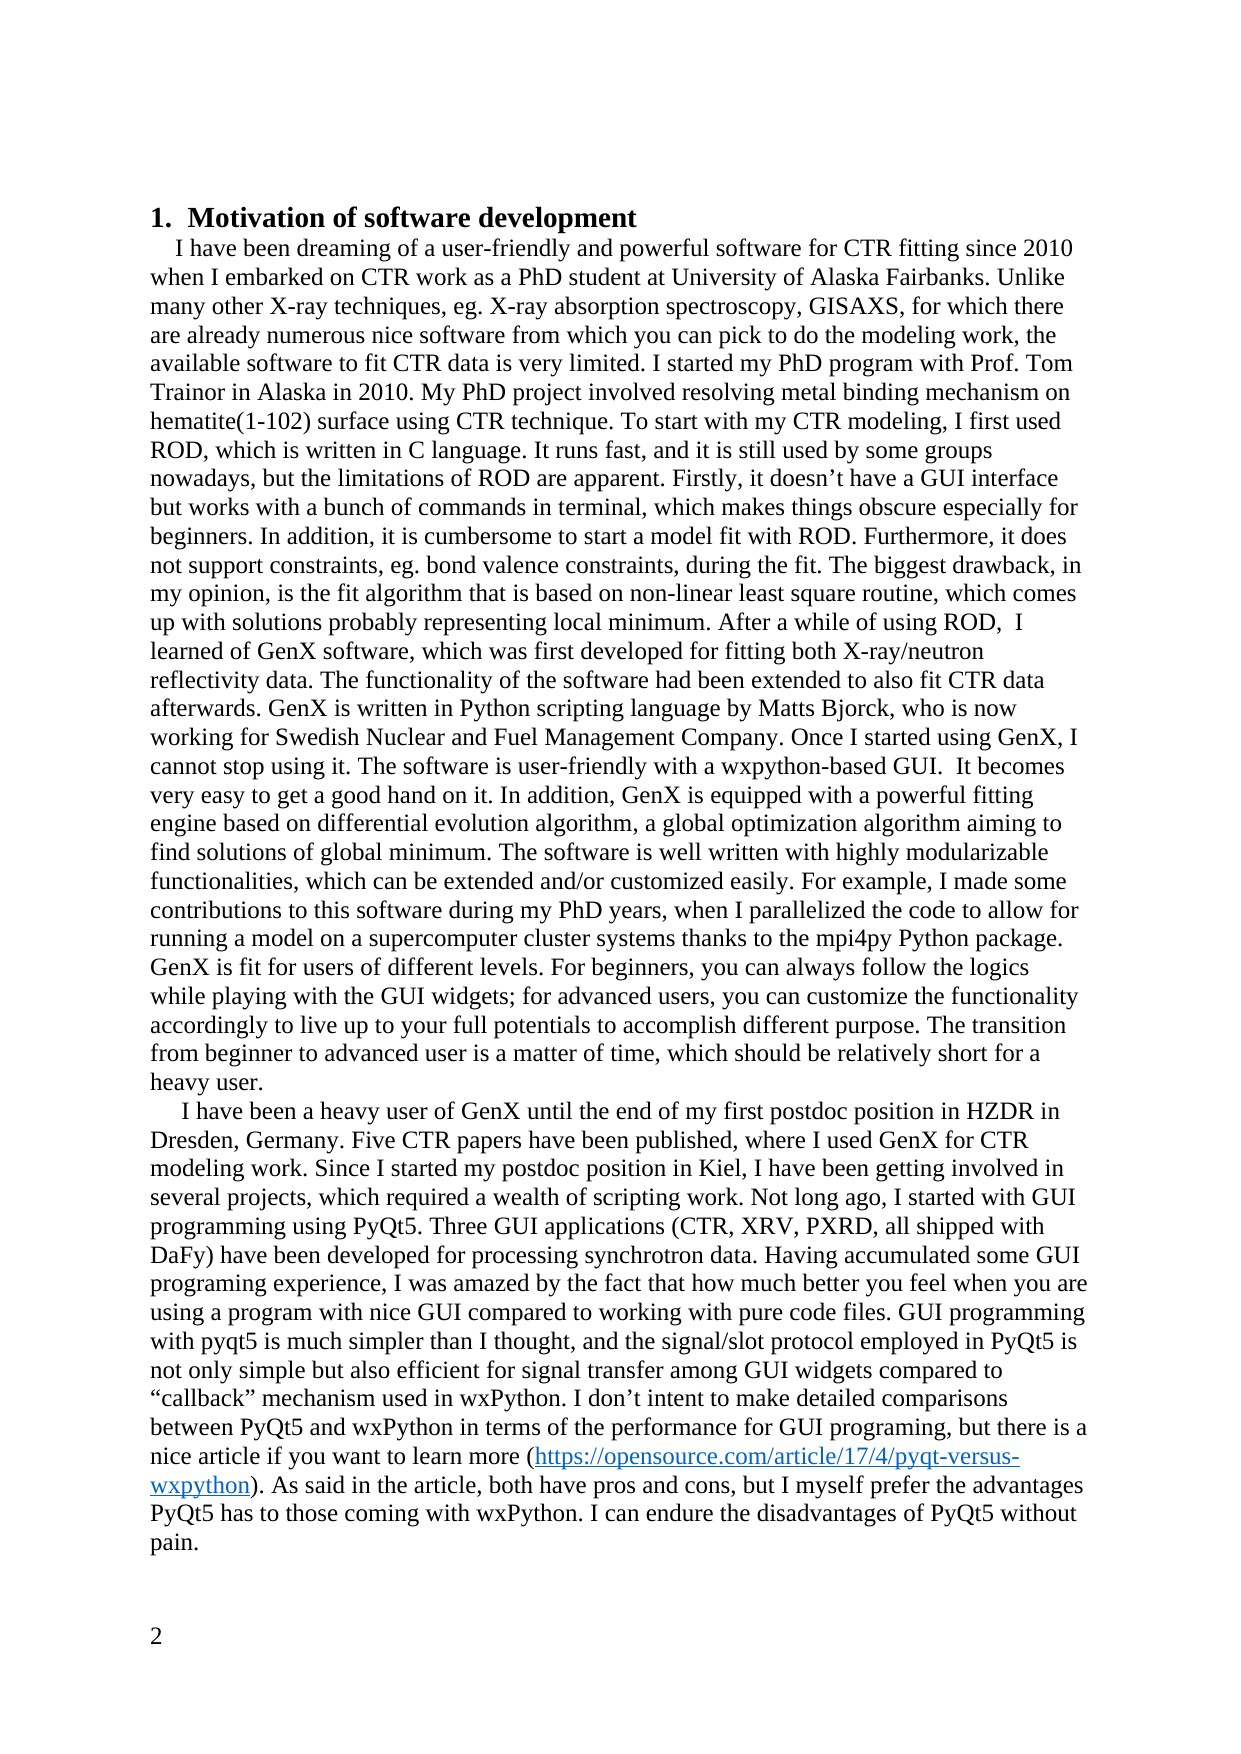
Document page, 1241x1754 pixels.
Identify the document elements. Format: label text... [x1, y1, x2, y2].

subtitle Motivation of software development [150, 200, 1090, 233]
text I have been a heavy user of GenX until the end of my first postdoc position in HZDR in Dresden, Germany. Five CTR papers have been published, where I used GenX for CTR modeling work. Since I started my postdoc position in Kiel, I have been getting involved in several projects, which required a wealth of scripting work. Not long ago, I started with GUI programming using PyQt5. Three GUI applications (CTR, XRV, PXRD, all shipped with DaFy) have been developed for processing synchrotron data. Having accumulated some GUI programing experience, I was amazed by the fact that how much better you feel when you are using a program with nice GUI compared to working with pure code files. GUI programming with pyqt5 is much simpler than I thought, and the signal/slot protocol employed in PyQt5 is not only simple but also efficient for signal transfer among GUI widgets compared to “callback” mechanism used in wxPython. I don’t intent to make detailed comparisons between PyQt5 and wxPython in terms of the performance for GUI programing, but there is a nice article if you want to learn more (https://opensource.com/article/17/4/pyqt-versus-wxpython). As said in the article, both have pros and cons, but I myself prefer the advantages PyQt5 has to those coming with wxPython. I can endure the disadvantages of PyQt5 without pain. [150, 1096, 1090, 1556]
text I have been dreaming of a user-friendly and powerful software for CTR fitting since 2010 when I embarked on CTR work as a PhD student at University of Alaska Fairbanks. Unlike many other X-ray techniques, eg. X-ray absorption spectroscopy, GISAXS, for which there are already numerous nice software from which you can pick to do the modeling work, the available software to fit CTR data is very limited. I started my PhD program with Prof. Tom Trainor in Alaska in 2010. My PhD project involved resolving metal binding mechanism on hematite(1-102) surface using CTR technique. To start with my CTR modeling, I first used ROD, which is written in C language. It runs fast, and it is still used by some groups nowadays, but the limitations of ROD are apparent. Firstly, it doesn’t have a GUI interface but works with a bunch of commands in terminal, which makes things obscure especially for beginners. In addition, it is cumbersome to start a model fit with ROD. Furthermore, it does not support constraints, eg. bond valence constraints, during the fit. The biggest drawback, in my opinion, is the fit algorithm that is based on non-linear least square routine, which comes up with solutions probably representing local minimum. After a while of using ROD, I learned of GenX software, which was first developed for fitting both X-ray/neutron reflectivity data. The functionality of the software had been extended to also fit CTR data afterwards. GenX is written in Python scripting language by Matts Bjorck, who is now working for Swedish Nuclear and Fuel Management Company. Once I started using GenX, I cannot stop using it. The software is user-friendly with a wxpython-based GUI. It becomes very easy to get a good hand on it. In addition, GenX is equipped with a powerful fitting engine based on differential evolution algorithm, a global optimization algorithm aiming to find solutions of global minimum. The software is well written with highly modularizable functionalities, which can be extended and/or customized easily. For example, I made some contributions to this software during my PhD years, when I parallelized the code to allow for running a model on a supercomputer cluster systems thanks to the mpi4py Python package. GenX is fit for users of different levels. For beginners, you can always follow the logics while playing with the GUI widgets; for advanced users, you can customize the functionality accordingly to live up to your full potentials to accomplish different purpose. The transition from beginner to advanced user is a matter of time, which should be relatively short for a heavy user. [150, 233, 1090, 1096]
